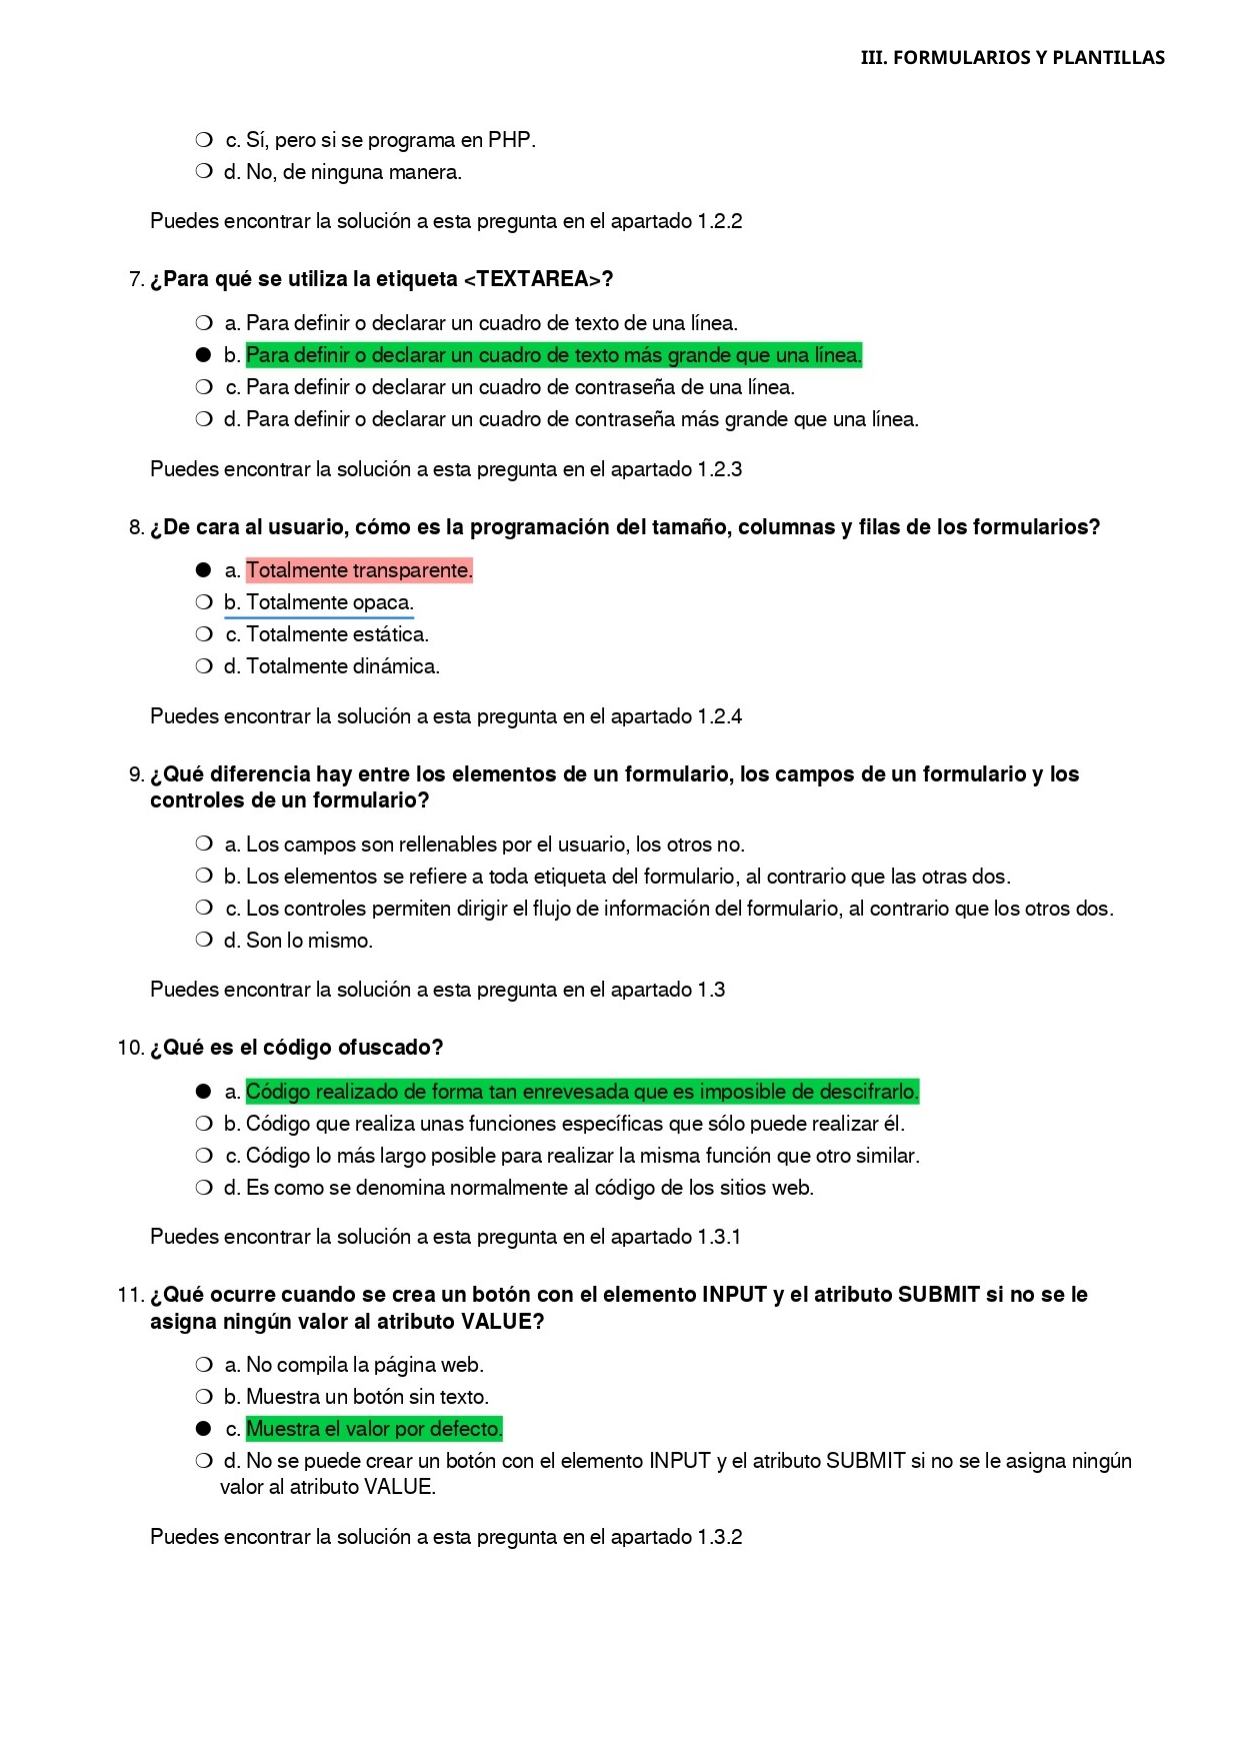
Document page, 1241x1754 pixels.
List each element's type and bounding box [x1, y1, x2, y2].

picture [75, 94, 1146, 1568]
